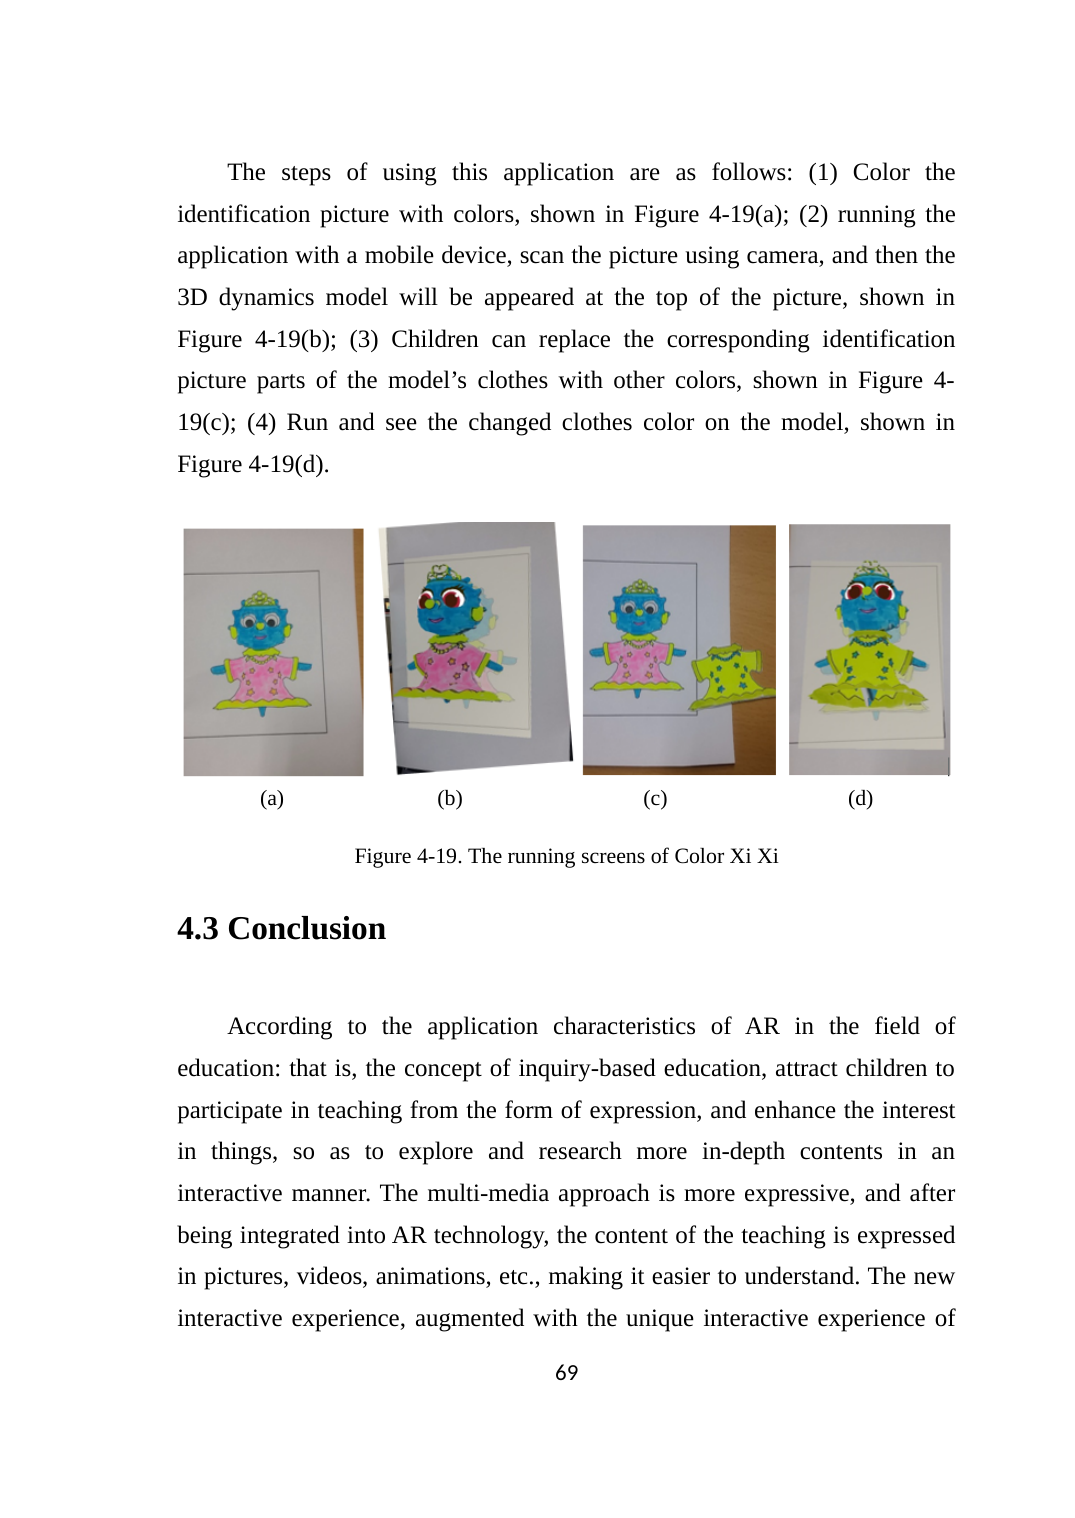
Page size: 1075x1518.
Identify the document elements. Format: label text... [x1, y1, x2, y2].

text Figure 4-19. The running screens of Color Xi Xi [177, 843, 956, 868]
text 4.3 Conclusion [177, 908, 956, 946]
text The steps of using this application are as follows: (1) Color the identification picture with colors, shown in Figure 4-19(a); (2) running the application with a mobile device, scan the picture using camera, and then the 3D dynamics model will be appeared at the top of the picture, shown in Figure 4-19(b); (3) Children can replace the corresponding identification picture parts of the model’s clothes with other colors, shown in Figure 4-19(c); (4) Run and see the changed clothes color on the model, shown in Figure 4-19(d). [177, 147, 956, 480]
picture [177, 522, 957, 785]
text (a) (b) (c) (d) [177, 785, 956, 810]
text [177, 1001, 956, 1335]
